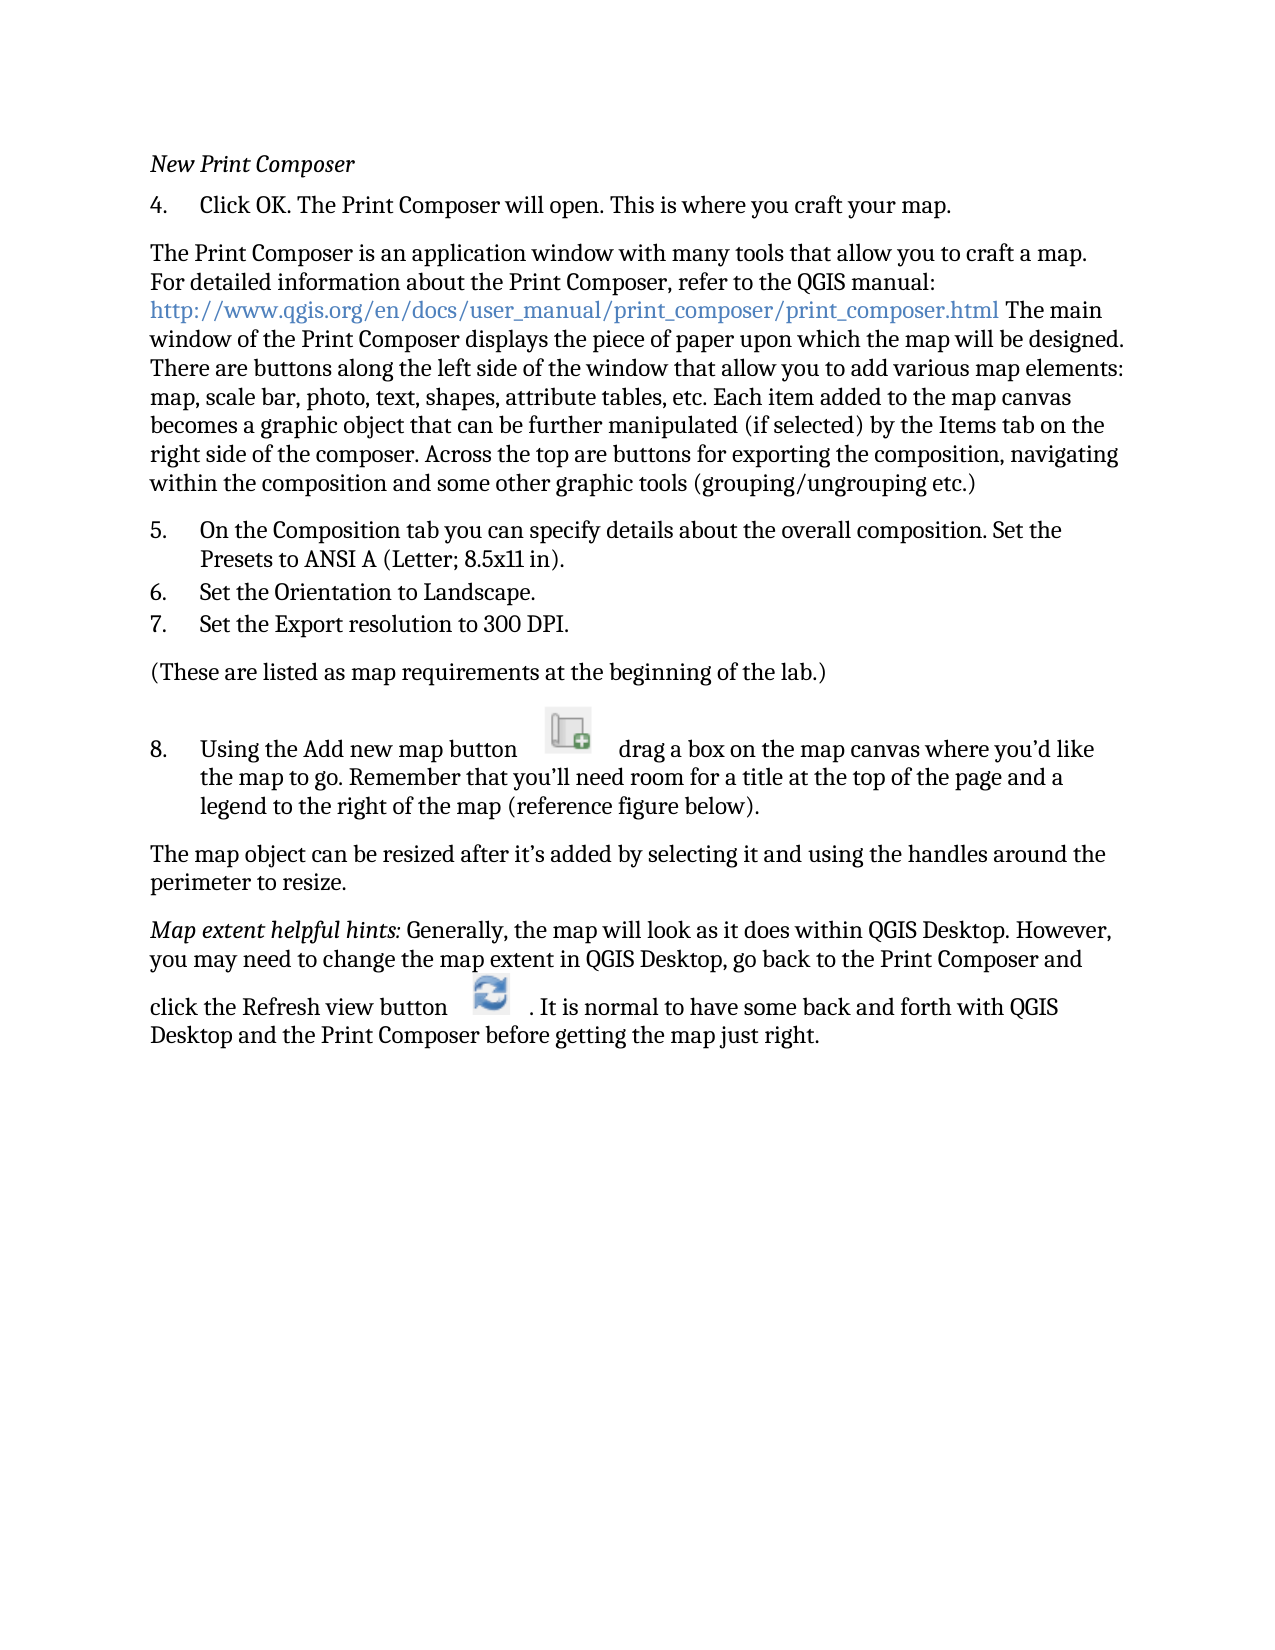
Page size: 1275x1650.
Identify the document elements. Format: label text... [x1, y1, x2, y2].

list On the Composition tab you can specify details about the overall composition. Set the Presets to ANSI A (Letter; 8.5x11 in). [150, 516, 1125, 574]
text Map extent helpful hints: Generally, the map will look as it does within QGIS Desktop. However, you may need to change the map extent in QGIS Desktop, go back to the Print Composer and click the Refresh view button . It is normal to have some back and forth with QGIS Desktop and the Print Composer before getting the map just right. [150, 916, 1125, 1050]
text The Print Composer is an application window with many tools that allow you to craft a map. For detailed information about the Print Composer, refer to the QGIS manual: http://www.qgis.org/en/docs/user_manual/print_composer/print_composer.html The main window of the Print Composer displays the piece of paper upon which the map will be designed. There are buttons along the left side of the window that allow you to add various map elements: map, scale bar, photo, text, shapes, attribute tables, etc. Each item added to the map canvas becomes a graphic object that can be further manipulated (if selected) by the Items tab on the right side of the composer. Across the top are buttons for exporting the composition, navigating within the composition and some other graphic tools (grouping/ungrouping etc.) [150, 239, 1125, 497]
text New Print Composer [150, 150, 1125, 179]
text The map object can be resized after it’s added by selecting it and using the handles around the perimeter to resize. [150, 839, 1125, 897]
list Set the Export resolution to 300 DPI. [150, 610, 1125, 639]
list Using the Add new map button drag a box on the map canvas where you’d like the map to go. Remember that you’ll need room for a title at the top of the page and a legend to the right of the map (reference figure below). [150, 705, 1125, 821]
picture [542, 705, 595, 757]
list Set the Orientation to Landscape. [150, 577, 1125, 606]
picture [472, 973, 511, 1015]
text (These are listed as map requirements at the beginning of the lab.) [150, 657, 1125, 686]
list Click OK. The Print Composer will open. This is where you craft your map. [150, 191, 1125, 220]
